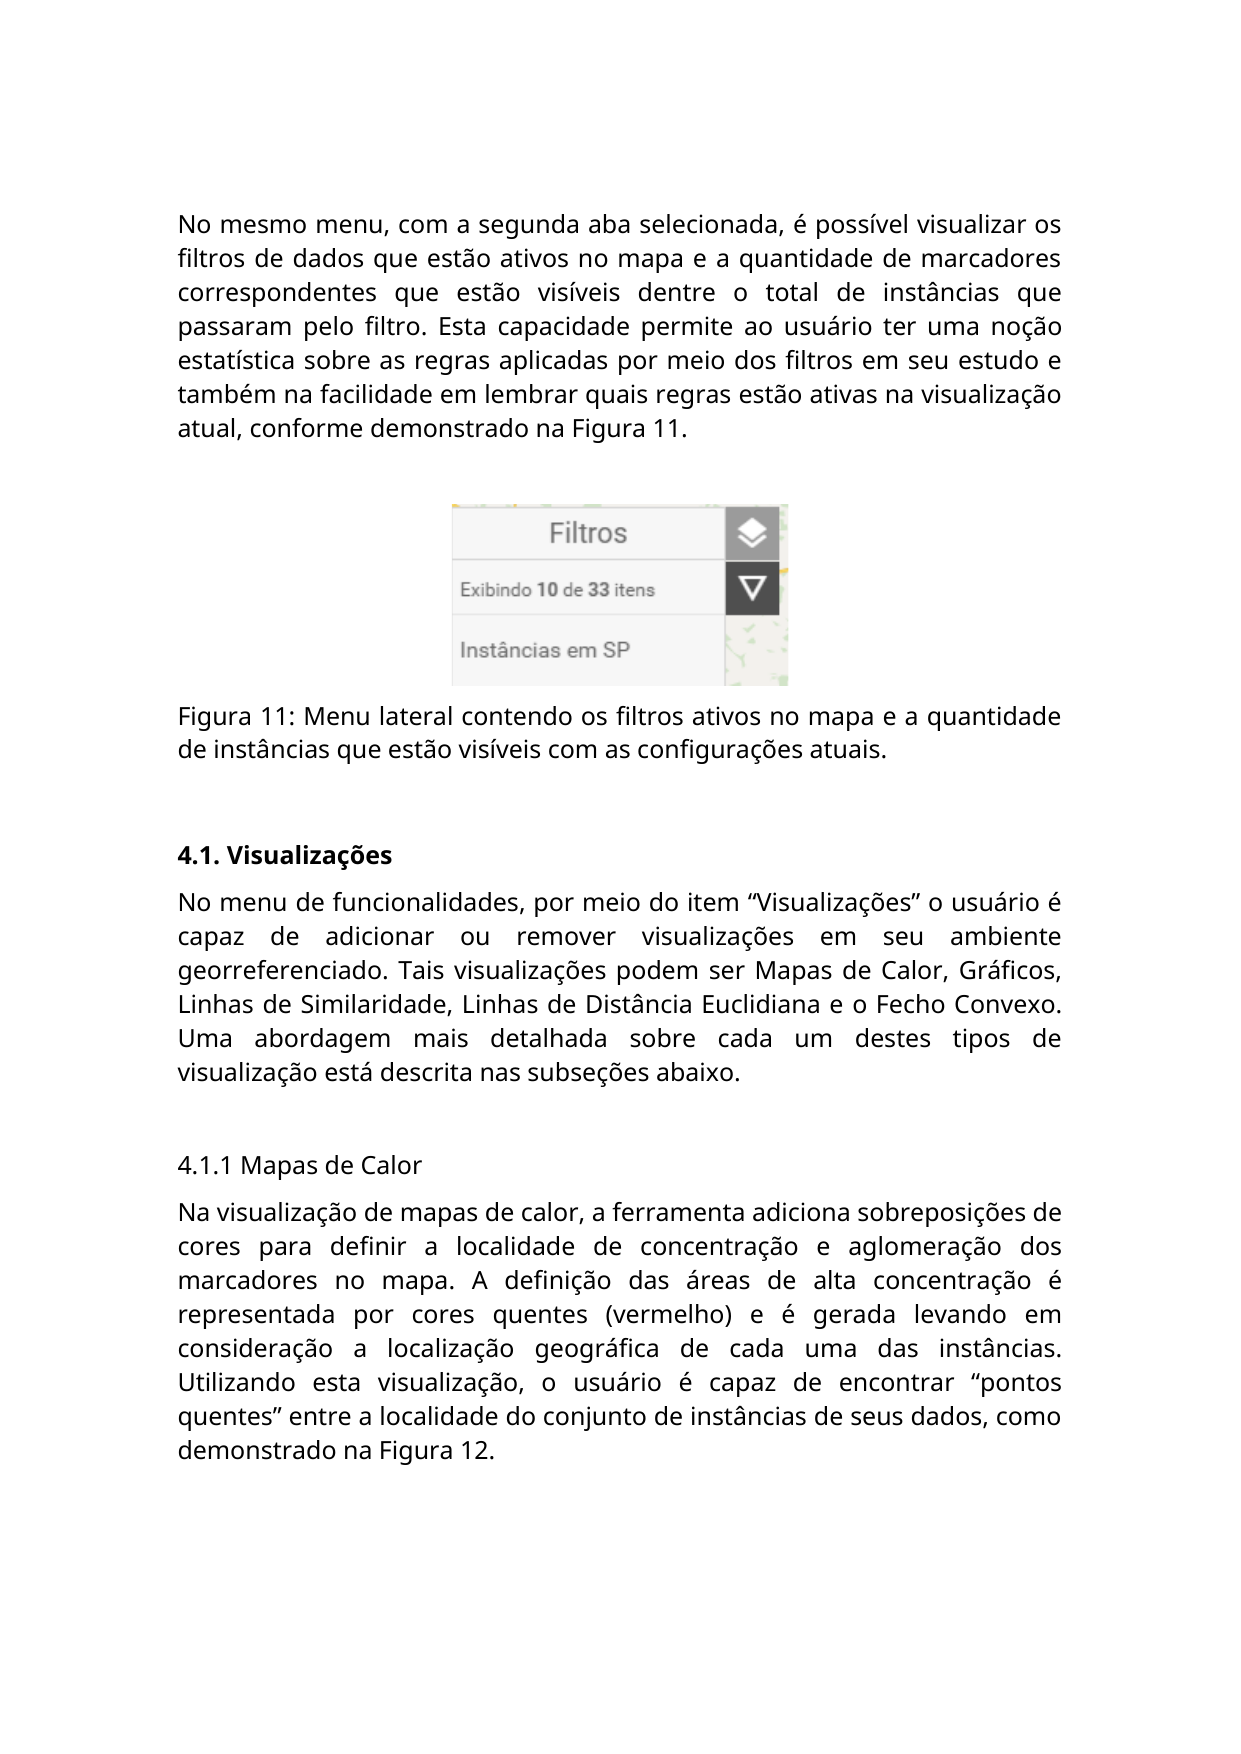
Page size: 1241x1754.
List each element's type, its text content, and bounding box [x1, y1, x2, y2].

text No mesmo menu, com a segunda aba selecionada, é possível visualizar os filtros de dados que estão ativos no mapa e a quantidade de marcadores correspondentes que estão visíveis dentre o total de instâncias que passaram pelo filtro. Esta capacidade permite ao usuário ter uma noção estatística sobre as regras aplicadas por meio dos filtros em seu estudo e também na facilidade em lembrar quais regras estão ativas na visualização atual, conforme demonstrado na Figura 11. [177, 207, 1063, 445]
text Figura 11: Menu lateral contendo os filtros ativos no mapa e a quantidade de instâncias que estão visíveis com as configurações atuais. [177, 698, 1063, 766]
text 4.1.1 Mapas de Calor [177, 1148, 1063, 1182]
text No menu de funcionalidades, por meio do item “Visualizações” o usuário é capaz de adicionar ou remover visualizações em seu ambiente georreferenciado. Tais visualizações podem ser Mapas de Calor, Gráficos, Linhas de Similaridade, Linhas de Distância Euclidiana e o Fecho Convexo. Uma abordagem mais detalhada sobre cada um destes tipos de visualização está descrita nas subseções abaixo. [177, 884, 1063, 1089]
picture [451, 504, 789, 686]
subtitle 4.1. Visualizações [177, 838, 1063, 872]
text Na visualização de mapas de calor, a ferramenta adiciona sobreposições de cores para definir a localidade de concentração e aglomeração dos marcadores no mapa. A definição das áreas de alta concentração é representada por cores quentes (vermelho) e é gerada levando em consideração a localização geográfica de cada uma das instâncias. Utilizando esta visualização, o usuário é capaz de encontrar “pontos quentes” entre a localidade do conjunto de instâncias de seus dados, como demonstrado na Figura 12. [177, 1194, 1063, 1467]
